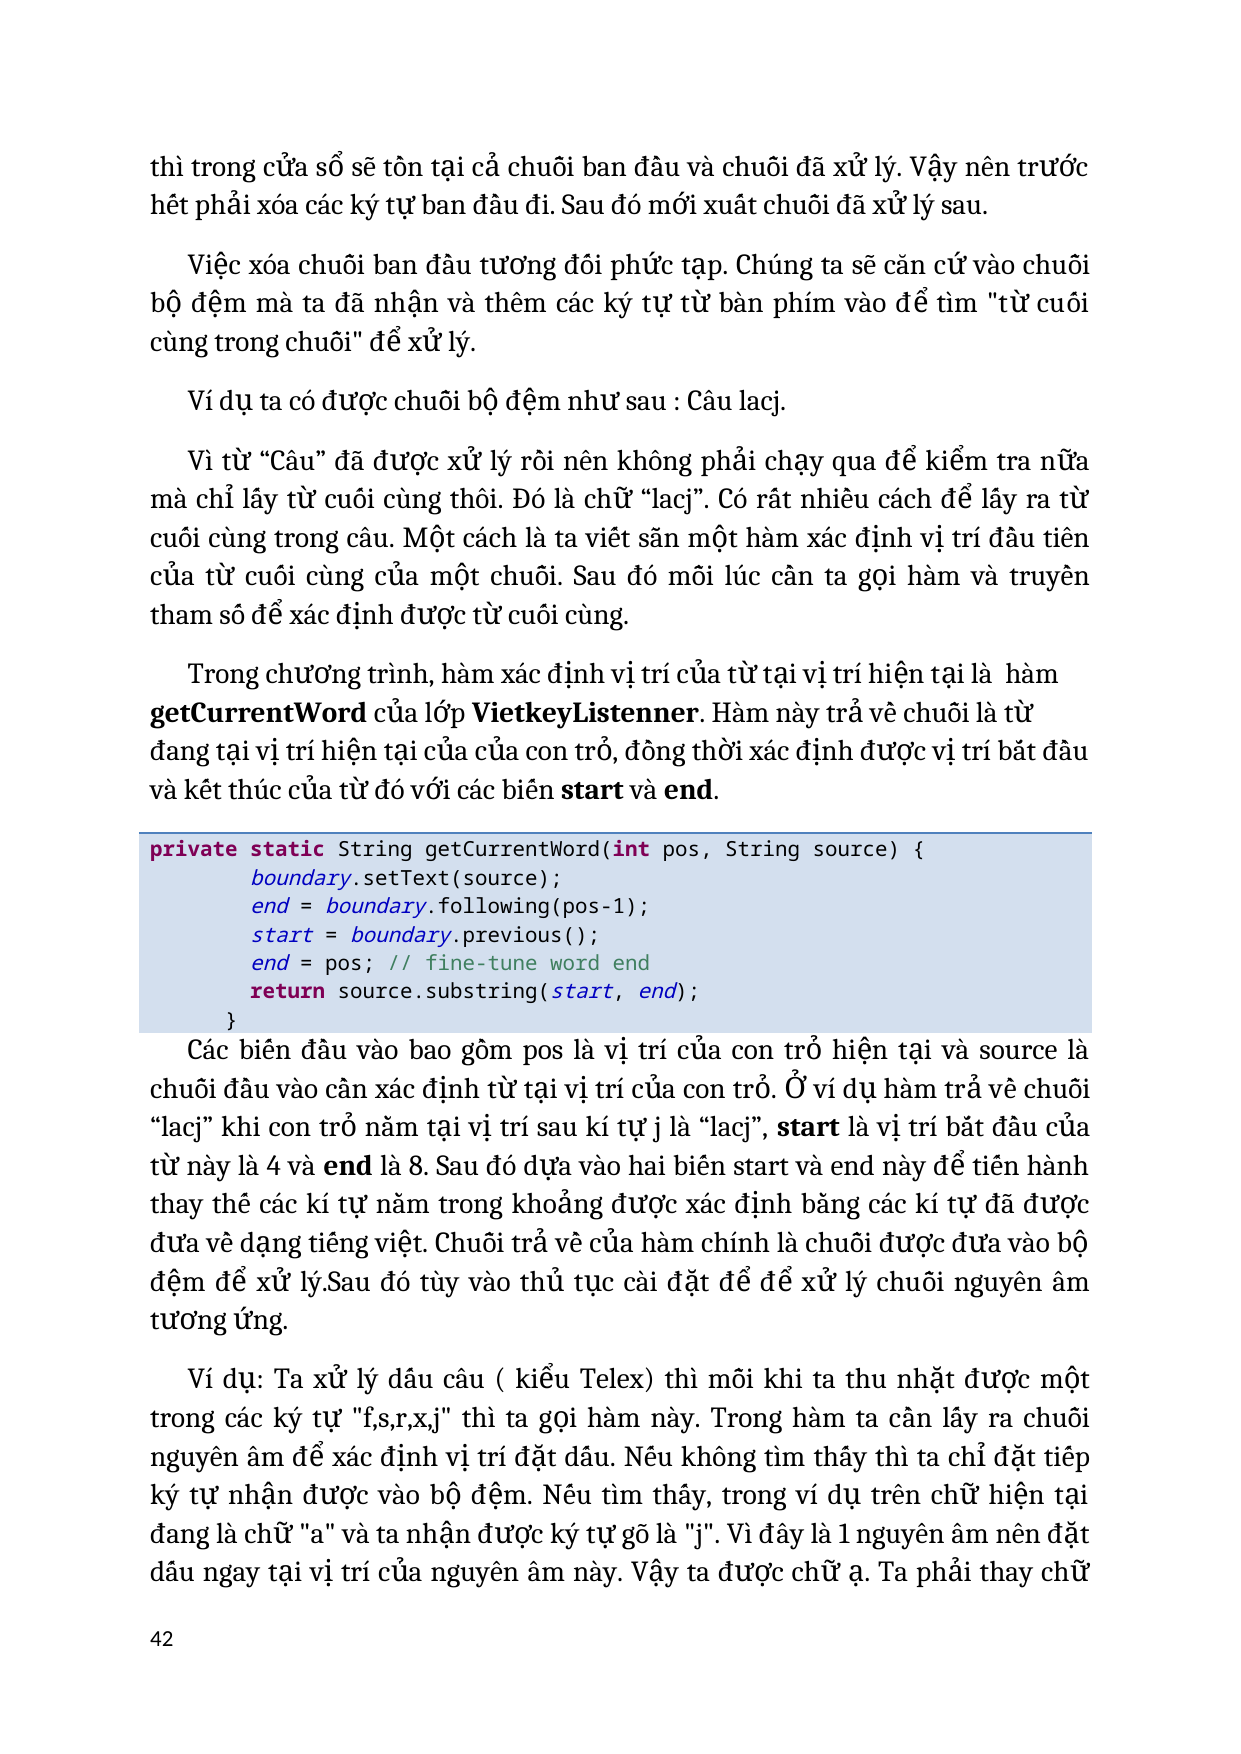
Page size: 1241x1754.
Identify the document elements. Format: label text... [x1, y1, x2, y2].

text Trong chương trình, hàm xác định vị trí của từ tại vị trí hiện tại là hàm getCurrentWord của lớp VietkeyListenner. Hàm này trả về chuỗi là từ đang tại vị trí hiện tại của của con trỏ, đồng thời xác định được vị trí bắt đầu và kết thúc của từ đó với các biến start và end. [150, 657, 1090, 806]
text Ví dụ ta có được chuỗi bộ đệm như sau : Câu lacj. [150, 384, 1090, 418]
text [150, 150, 1090, 222]
text Việc xóa chuỗi ban đầu tương đối phức tạp. Chúng ta sẽ căn cứ vào chuỗi bộ đệm mà ta đã nhận và thêm các ký tự từ bàn phím vào để tìm "từ cuối cùng trong chuỗi" để xử lý. [150, 248, 1090, 358]
text Vì từ “Câu” đã được xử lý rồi nên không phải chạy qua để kiểm tra nữa mà chỉ lấy từ cuối cùng thôi. Đó là chữ “lacj”. Có rất nhiều cách để lấy ra từ cuối cùng trong câu. Một cách là ta viết sẵn một hàm xác định vị trí đầu tiên của từ cuối cùng của một chuỗi. Sau đó mỗi lúc cần ta gọi hàm và truyền tham số để xác định được từ cuối cùng. [150, 444, 1090, 631]
text Các biến đầu vào bao gồm pos là vị trí của con trỏ hiện tại và source là chuỗi đầu vào cần xác định từ tại vị trí của con trỏ. Ở ví dụ hàm trả về chuỗi “lacj” khi con trỏ nằm tại vị trí sau kí tự j là “lacj”, start là vị trí bắt đầu của từ này là 4 và end là 8. Sau đó dựa vào hai biến start và end này để tiến hành thay thế các kí tự nằm trong khoảng được xác định bằng các kí tự đã được đưa về dạng tiếng việt. Chuỗi trả về của hàm chính là chuỗi được đưa vào bộ đệm để xử lý.Sau đó tùy vào thủ tục cài đặt để để xử lý chuỗi nguyên âm tương ứng. [150, 1033, 1090, 1337]
table_header private static String getCurrentWord(int pos, String source) { boundary.setText(source); end = boundary.following(pos-1); start = boundary.previous(); end = pos; // fine-tune word end return source.substring(start, end); } [139, 834, 1092, 1033]
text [150, 1363, 1090, 1589]
